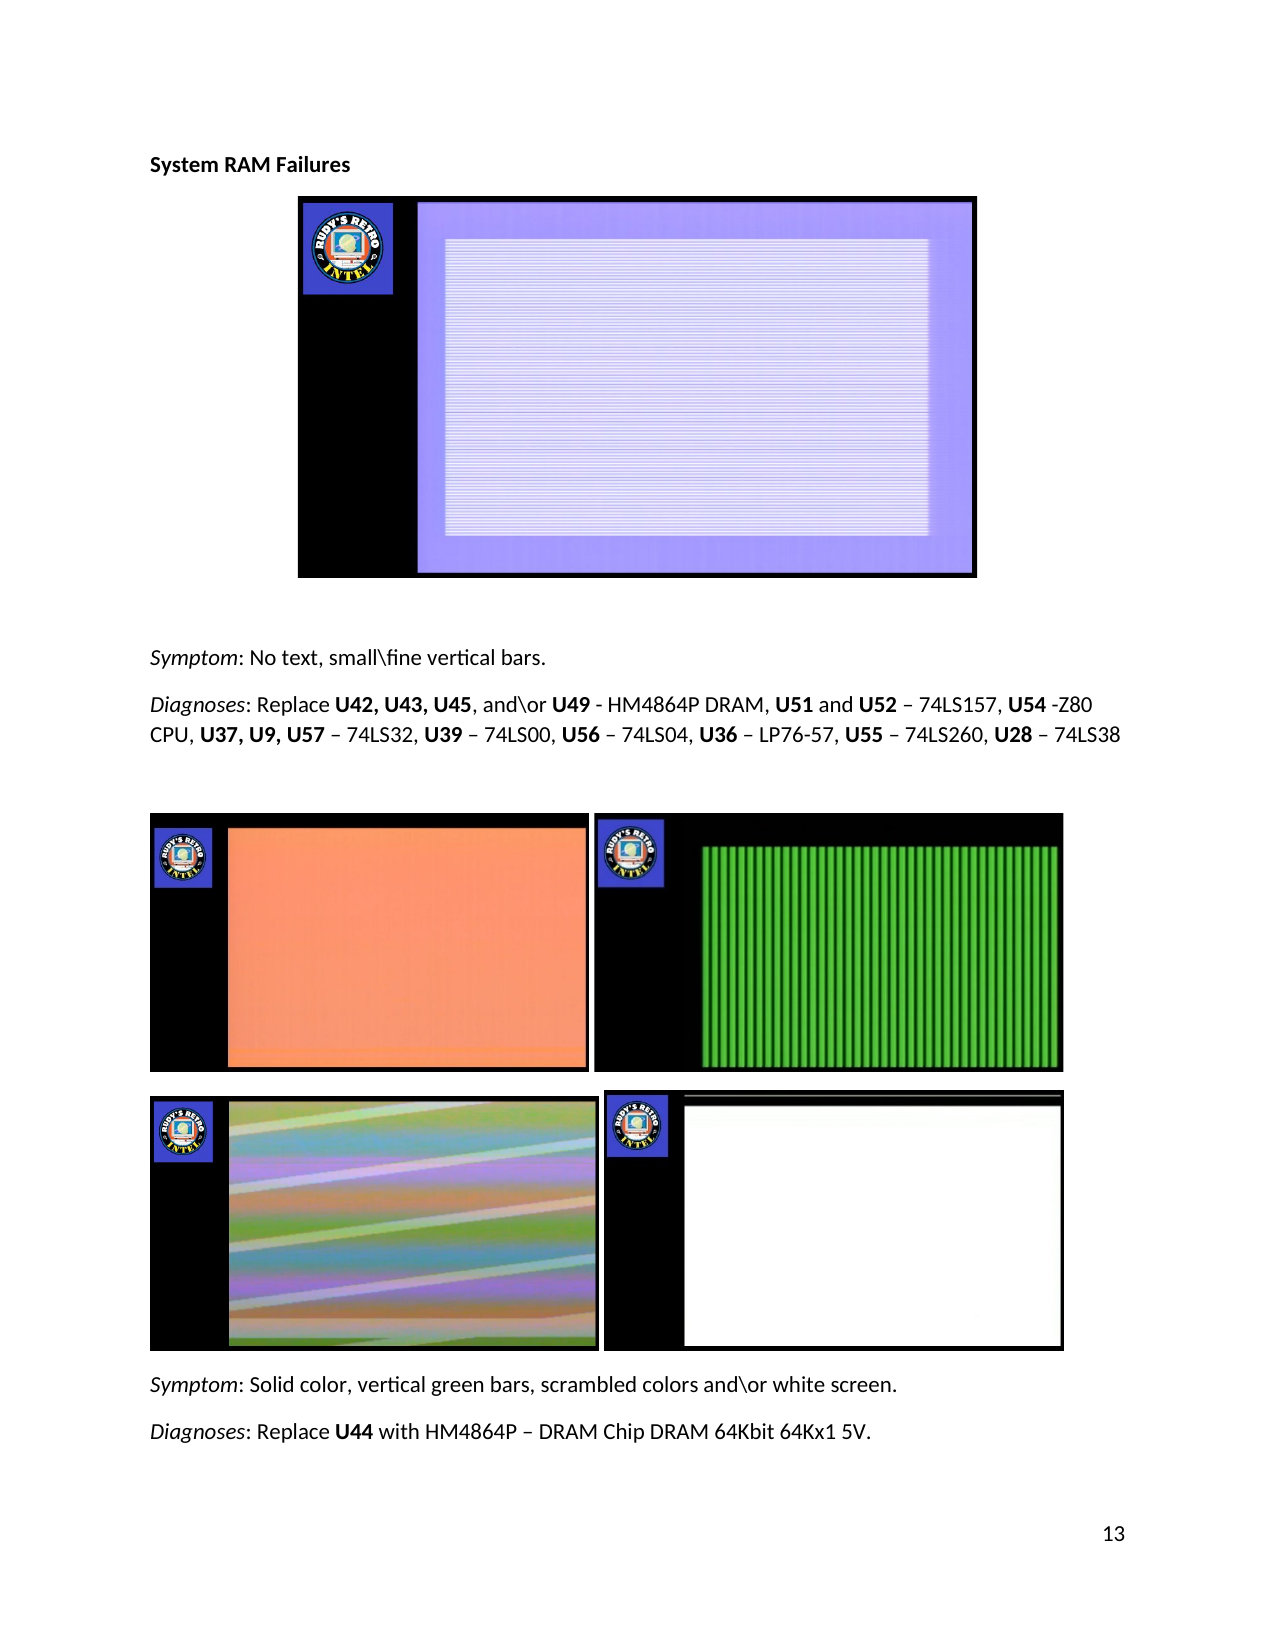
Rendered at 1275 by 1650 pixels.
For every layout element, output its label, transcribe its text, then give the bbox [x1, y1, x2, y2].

text Diagnoses: Replace U44 with HM4864P – DRAM Chip DRAM 64Kbit 64Kx1 5V. [150, 1417, 1125, 1445]
picture [150, 813, 589, 1072]
text Symptom: Solid color, vertical green bars, scrambled colors and\or white screen. [150, 1370, 1125, 1398]
text System RAM Failures [150, 150, 1125, 178]
picture [604, 1090, 1064, 1351]
text Symptom: No text, small\fine vertical bars. [150, 643, 1125, 671]
picture [150, 1096, 599, 1351]
text Diagnoses: Replace U42, U43, U45, and\or U49 - HM4864P DRAM, U51 and U52 – 74LS157, U54 -Z80 CPU, U37, U9, U57 – 74LS32, U39 – 74LS00, U56 – 74LS04, U36 – LP76-57, U55 – 74LS260, U28 – 74LS38 [150, 690, 1125, 748]
picture [594, 813, 1064, 1072]
picture [297, 196, 978, 578]
